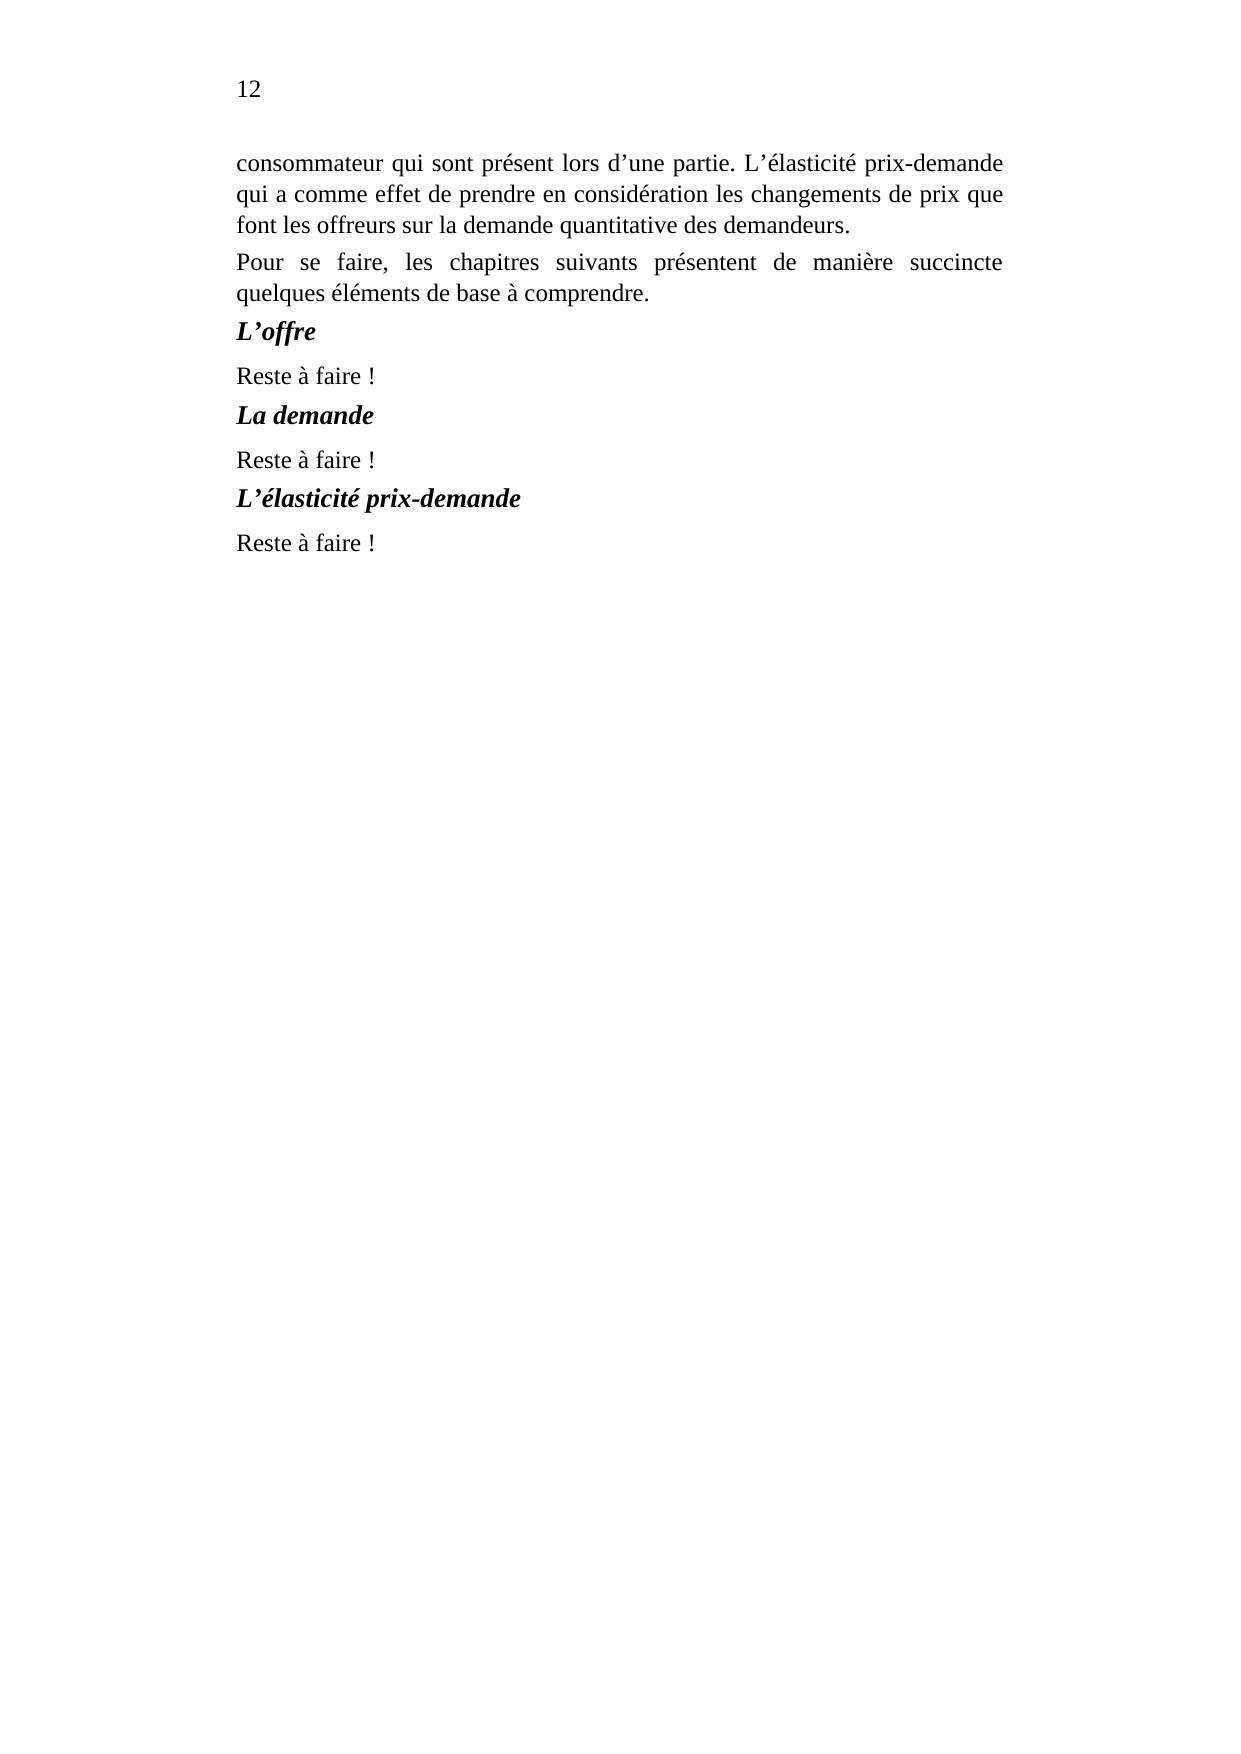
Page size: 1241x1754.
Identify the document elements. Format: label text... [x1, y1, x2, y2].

text Reste à faire ! [236, 528, 1004, 557]
text Reste à faire ! [236, 361, 1004, 390]
text Pour se faire, les chapitres suivants présentent de manière succincte quelques éléments de base à comprendre. [236, 247, 1004, 307]
text La demande [236, 399, 1004, 430]
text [236, 148, 1004, 238]
text Reste à faire ! [236, 445, 1004, 473]
text L’élasticité prix-demande [236, 482, 1004, 513]
text L’offre [236, 315, 1004, 347]
